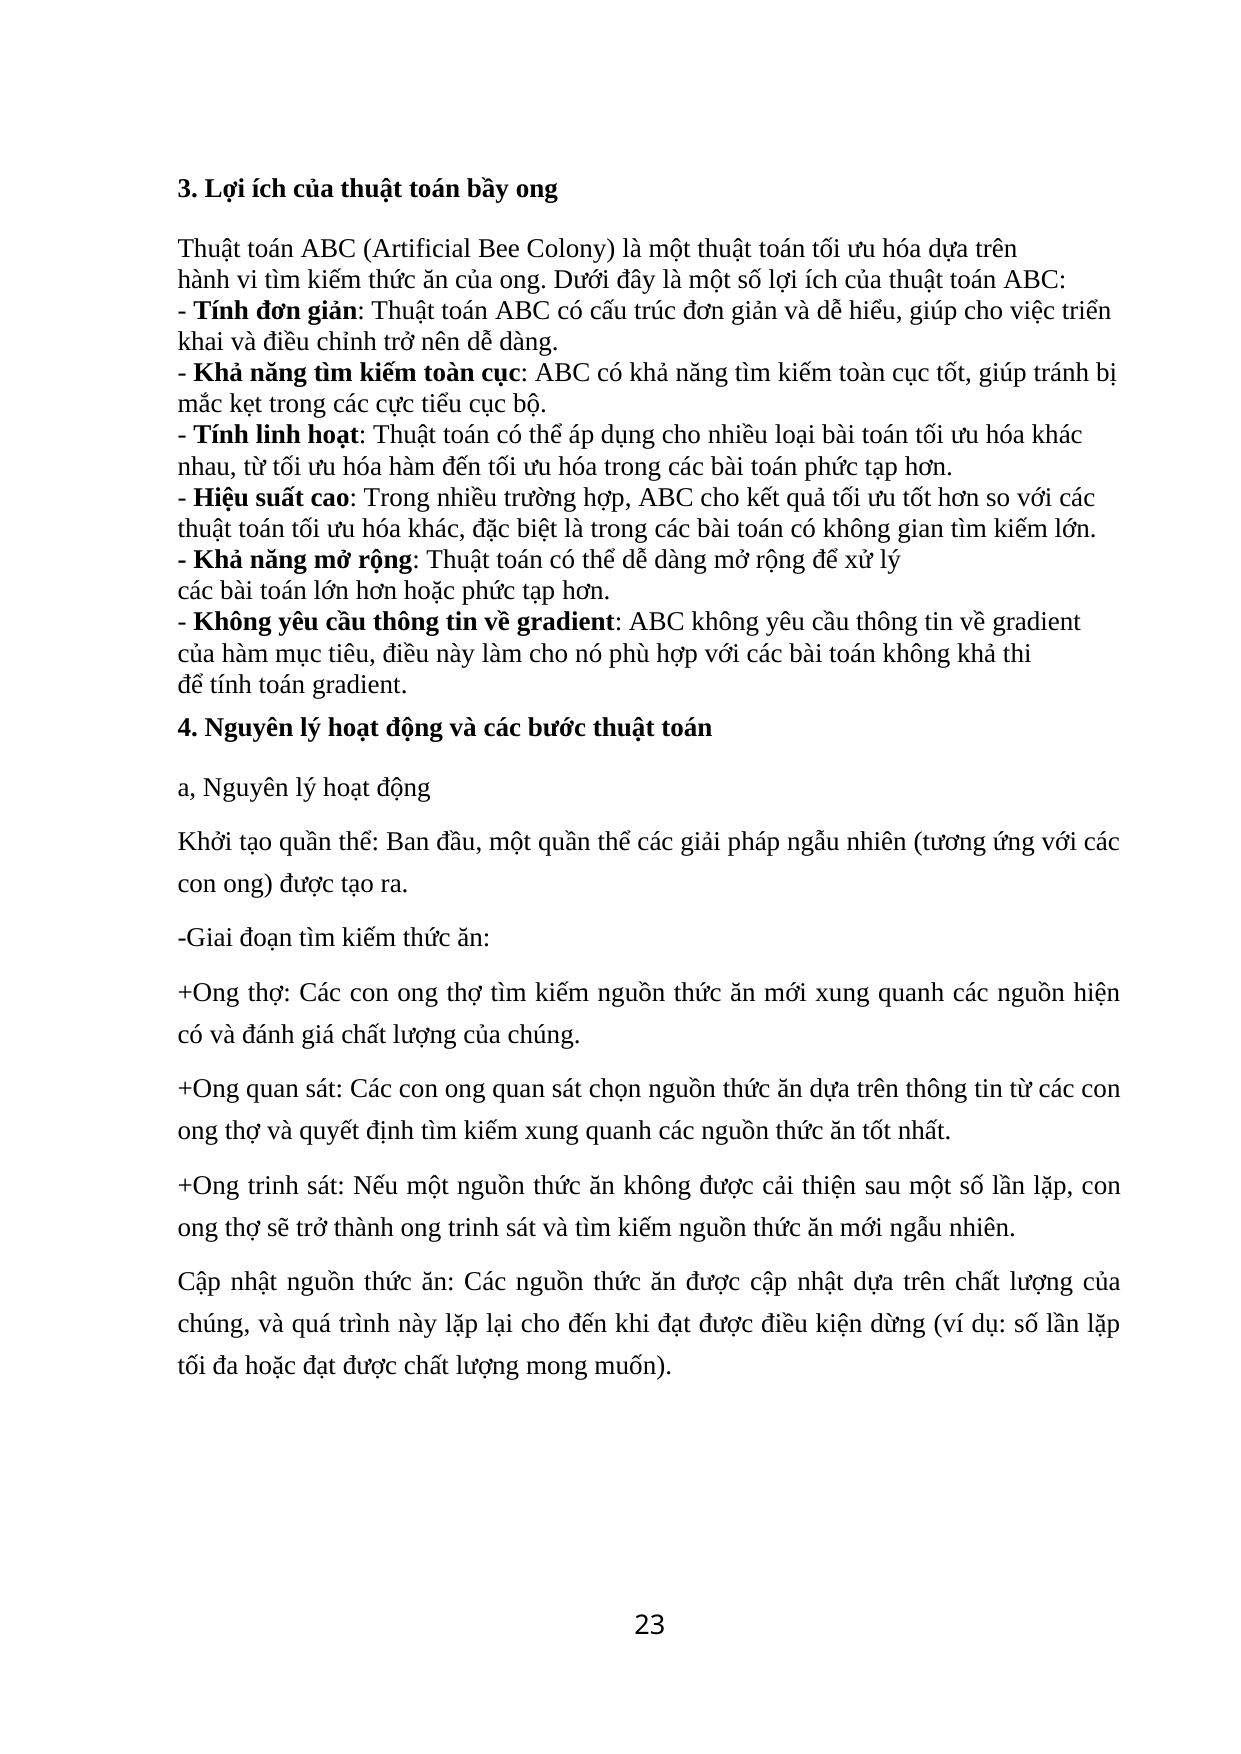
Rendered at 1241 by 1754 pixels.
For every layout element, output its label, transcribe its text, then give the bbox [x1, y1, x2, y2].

text - Khả năng mở rộng: Thuật toán có thể dễ dàng mở rộng để xử lý các bài toán lớn hơn hoặc phức tạp hơn. [177, 543, 1122, 606]
text 4. Nguyên lý hoạt động và các bước thuật toán [177, 711, 1122, 743]
text -Giai đoạn tìm kiếm thức ăn: [177, 922, 1122, 953]
text - Khả năng tìm kiếm toàn cục: ABC có khả năng tìm kiếm toàn cục tốt, giúp tránh bị mắc kẹt trong các cực tiểu cục bộ. [177, 356, 1122, 419]
text Cập nhật nguồn thức ăn: Các nguồn thức ăn được cập nhật dựa trên chất lượng của chúng, và quá trình này lặp lại cho đến khi đạt được điều kiện dừng (ví dụ: số lần lặp tối đa hoặc đạt được chất lượng mong muốn). [177, 1265, 1122, 1381]
text +Ong quan sát: Các con ong quan sát chọn nguồn thức ăn dựa trên thông tin từ các con ong thợ và quyết định tìm kiếm xung quanh các nguồn thức ăn tốt nhất. [177, 1072, 1122, 1146]
text - Tính linh hoạt: Thuật toán có thể áp dụng cho nhiều loại bài toán tối ưu hóa khác nhau, từ tối ưu hóa hàm đến tối ưu hóa trong các bài toán phức tạp hơn. [177, 419, 1122, 481]
text - Hiệu suất cao: Trong nhiều trường hợp, ABC cho kết quả tối ưu tốt hơn so với các thuật toán tối ưu hóa khác, đặc biệt là trong các bài toán có không gian tìm kiếm lớn. [177, 481, 1122, 543]
text Khởi tạo quần thể: Ban đầu, một quần thể các giải pháp ngẫu nhiên (tương ứng với các con ong) được tạo ra. [177, 825, 1122, 898]
text 3. Lợi ích của thuật toán bầy ong [177, 173, 1122, 204]
text +Ong trinh sát: Nếu một nguồn thức ăn không được cải thiện sau một số lần lặp, con ong thợ sẽ trở thành ong trinh sát và tìm kiếm nguồn thức ăn mới ngẫu nhiên. [177, 1169, 1122, 1242]
text Thuật toán ABC (Artificial Bee Colony) là một thuật toán tối ưu hóa dựa trên hành vi tìm kiếm thức ăn của ong. Dưới đây là một số lợi ích của thuật toán ABC: [177, 232, 1122, 294]
text +Ong thợ: Các con ong thợ tìm kiếm nguồn thức ăn mới xung quanh các nguồn hiện có và đánh giá chất lượng của chúng. [177, 976, 1122, 1049]
text - Tính đơn giản: Thuật toán ABC có cấu trúc đơn giản và dễ hiểu, giúp cho việc triển khai và điều chỉnh trở nên dễ dàng. [177, 294, 1122, 356]
text - Không yêu cầu thông tin về gradient: ABC không yêu cầu thông tin về gradient của hàm mục tiêu, điều này làm cho nó phù hợp với các bài toán không khả thi để tính toán gradient. [177, 606, 1122, 699]
text a, Nguyên lý hoạt động [177, 771, 1122, 802]
